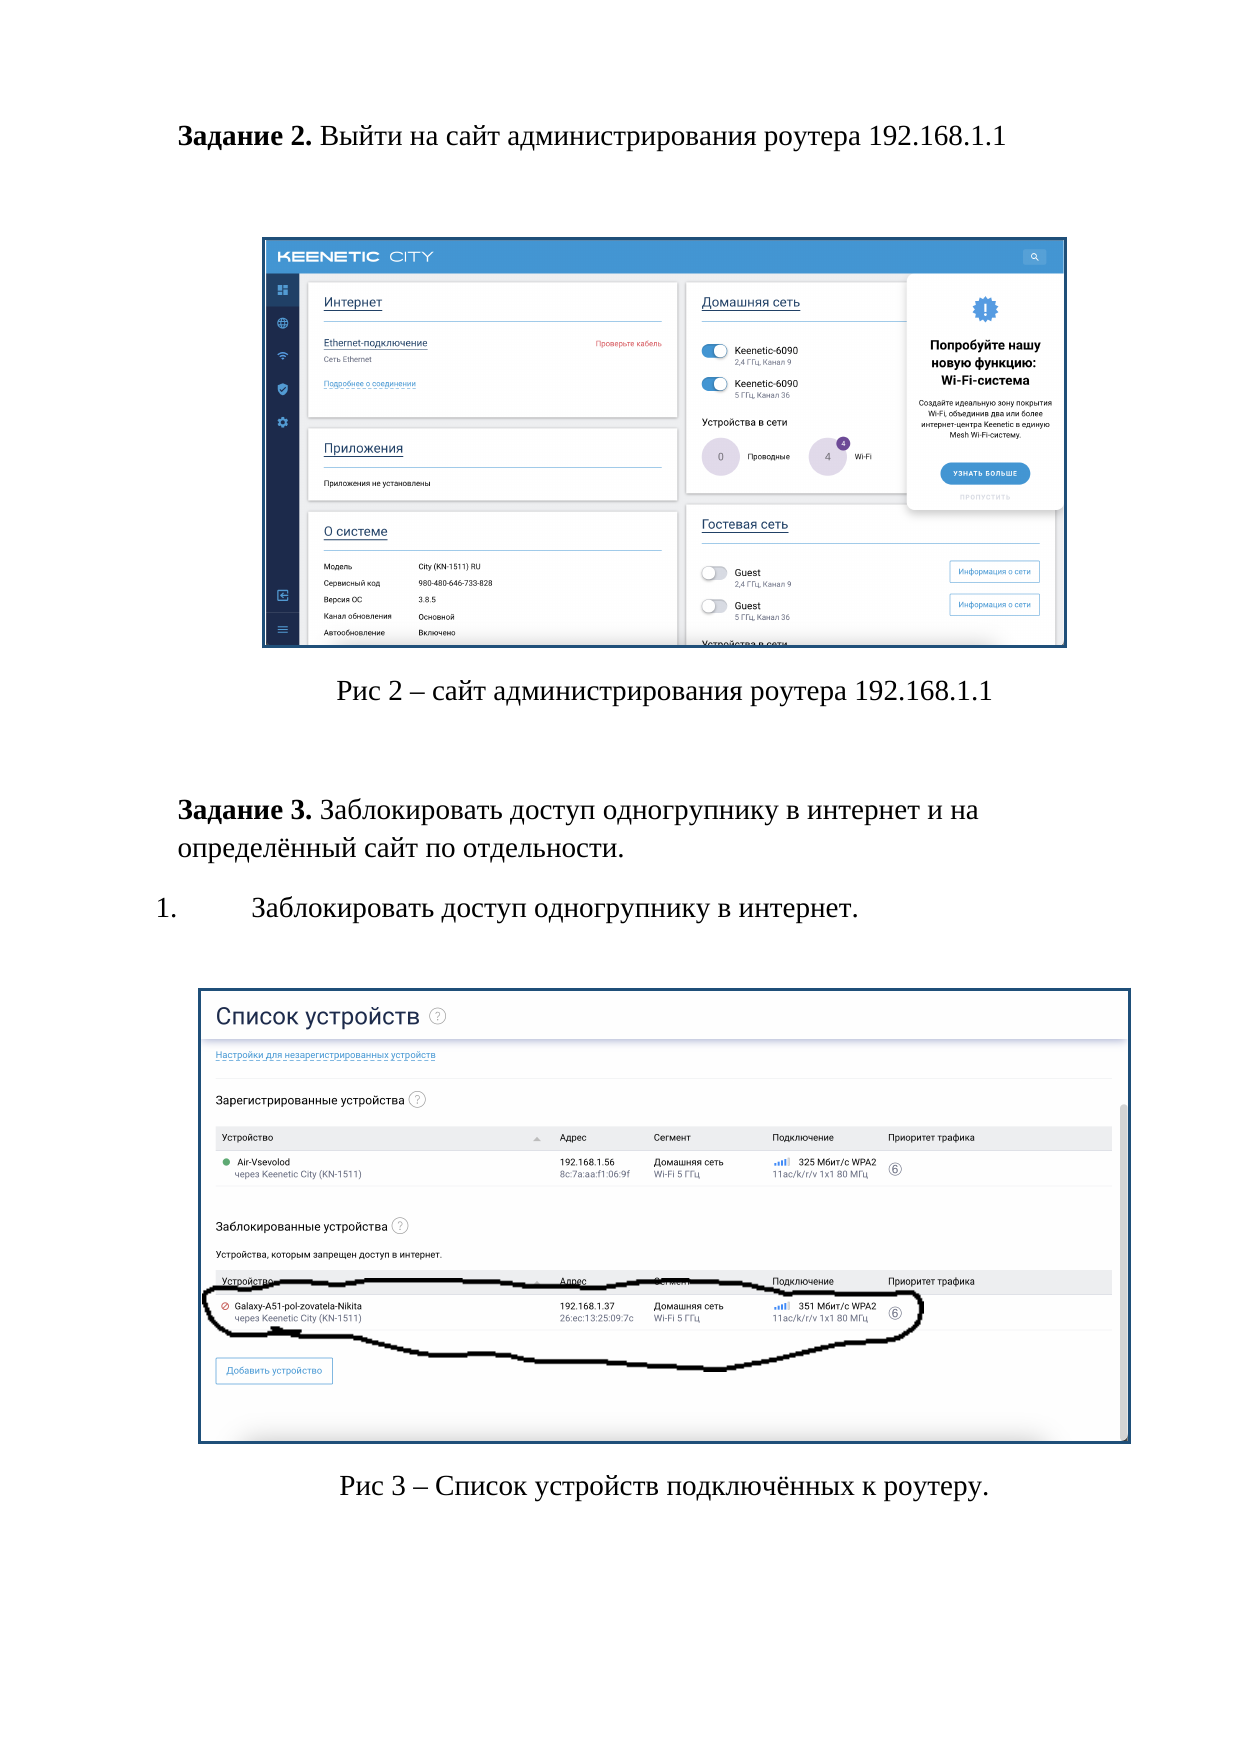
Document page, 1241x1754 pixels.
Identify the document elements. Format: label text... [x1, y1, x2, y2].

list Заблокировать доступ одногрупнику в интернет. [177, 890, 1152, 923]
picture [266, 240, 1064, 645]
picture [201, 991, 1128, 1441]
text Рис 2 – сайт администрирования роутера 192.168.1.1 [177, 673, 1152, 707]
text Рис 3 – Список устройств подключённых к роутеру. [177, 1468, 1152, 1502]
text Задание 3. Заблокировать доступ одногрупнику в интернет и на определённый сайт по отдельности. [177, 792, 1152, 864]
text Задание 2. Выйти на сайт администрирования роутера 192.168.1.1 [177, 118, 1152, 152]
